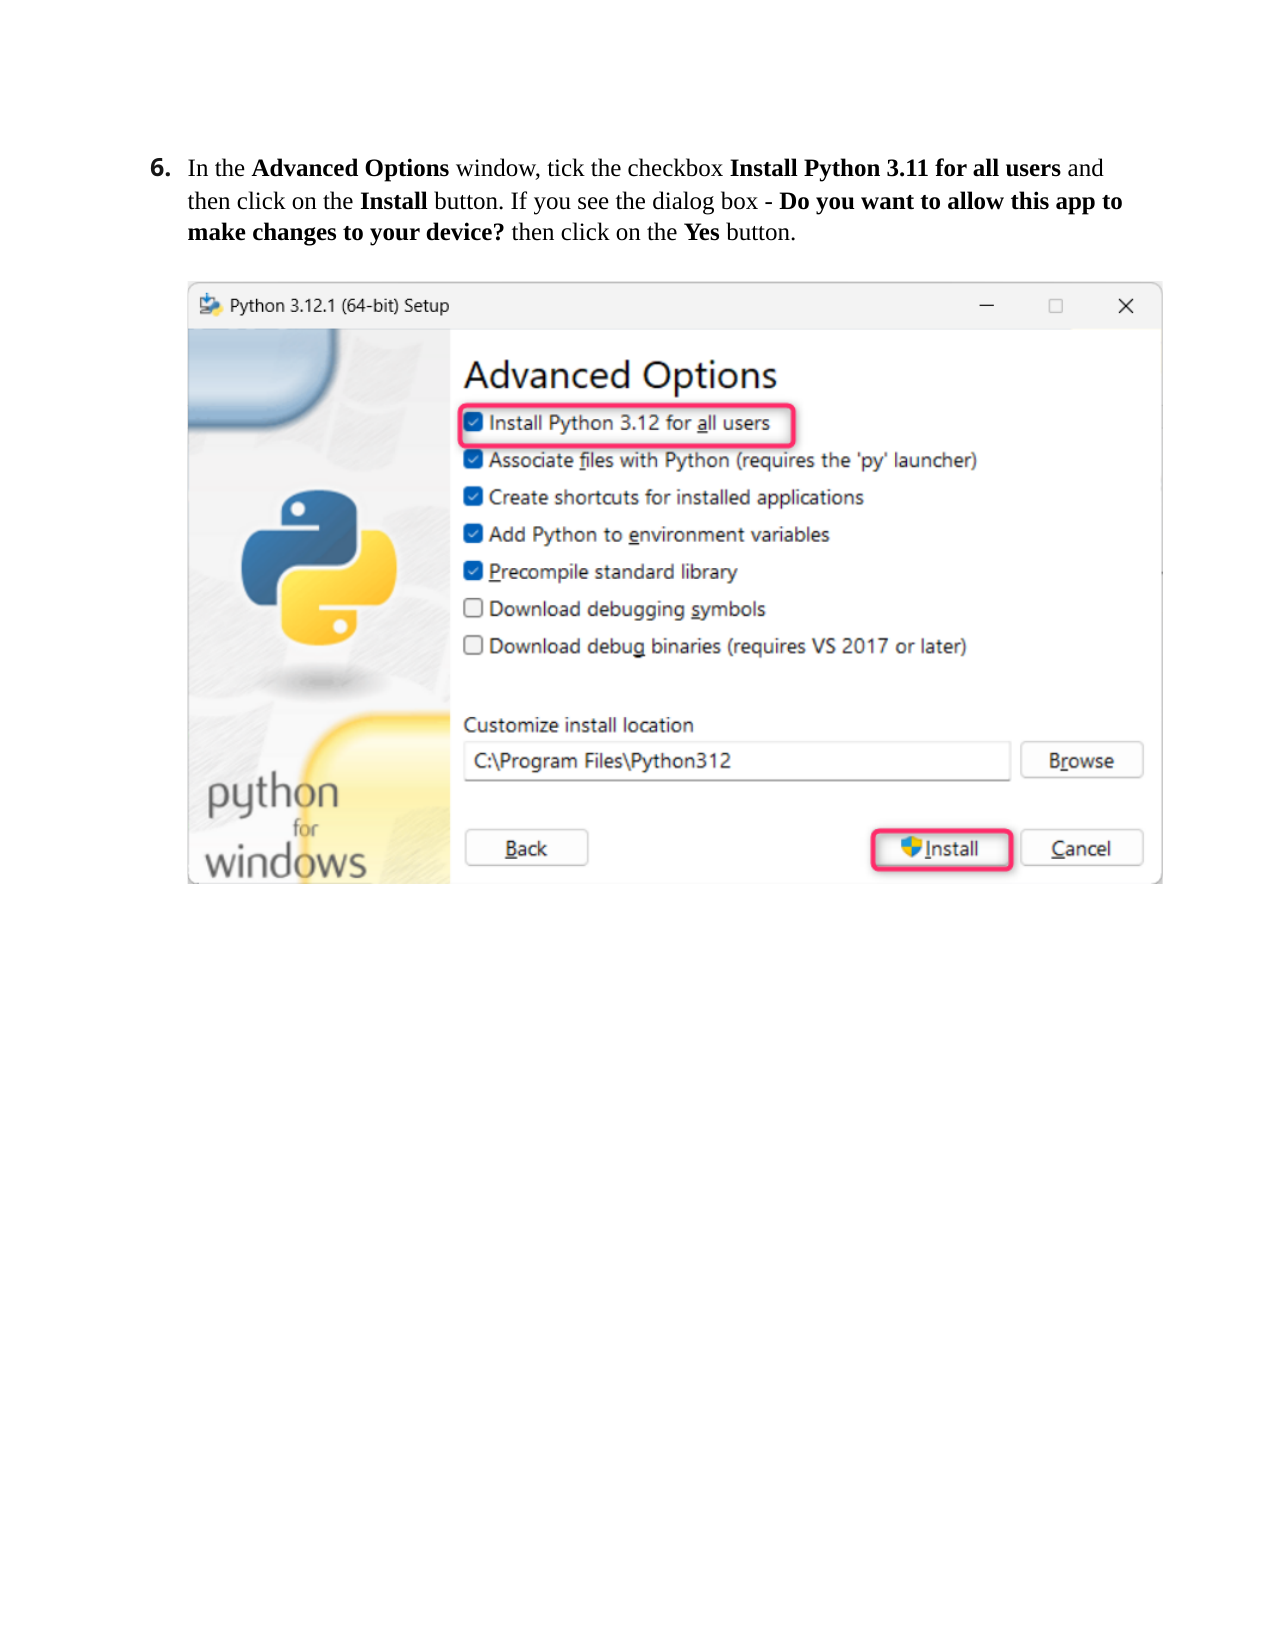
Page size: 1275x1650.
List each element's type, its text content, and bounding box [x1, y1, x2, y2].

picture [187, 281, 1163, 884]
list In the Advanced Options window, tick the checkbox Install Python 3.11 for all users and then click on the Install button. If you see the dialog box - Do you want to allow this app to make changes to your device? then click on the Yes button. [150, 150, 1125, 246]
